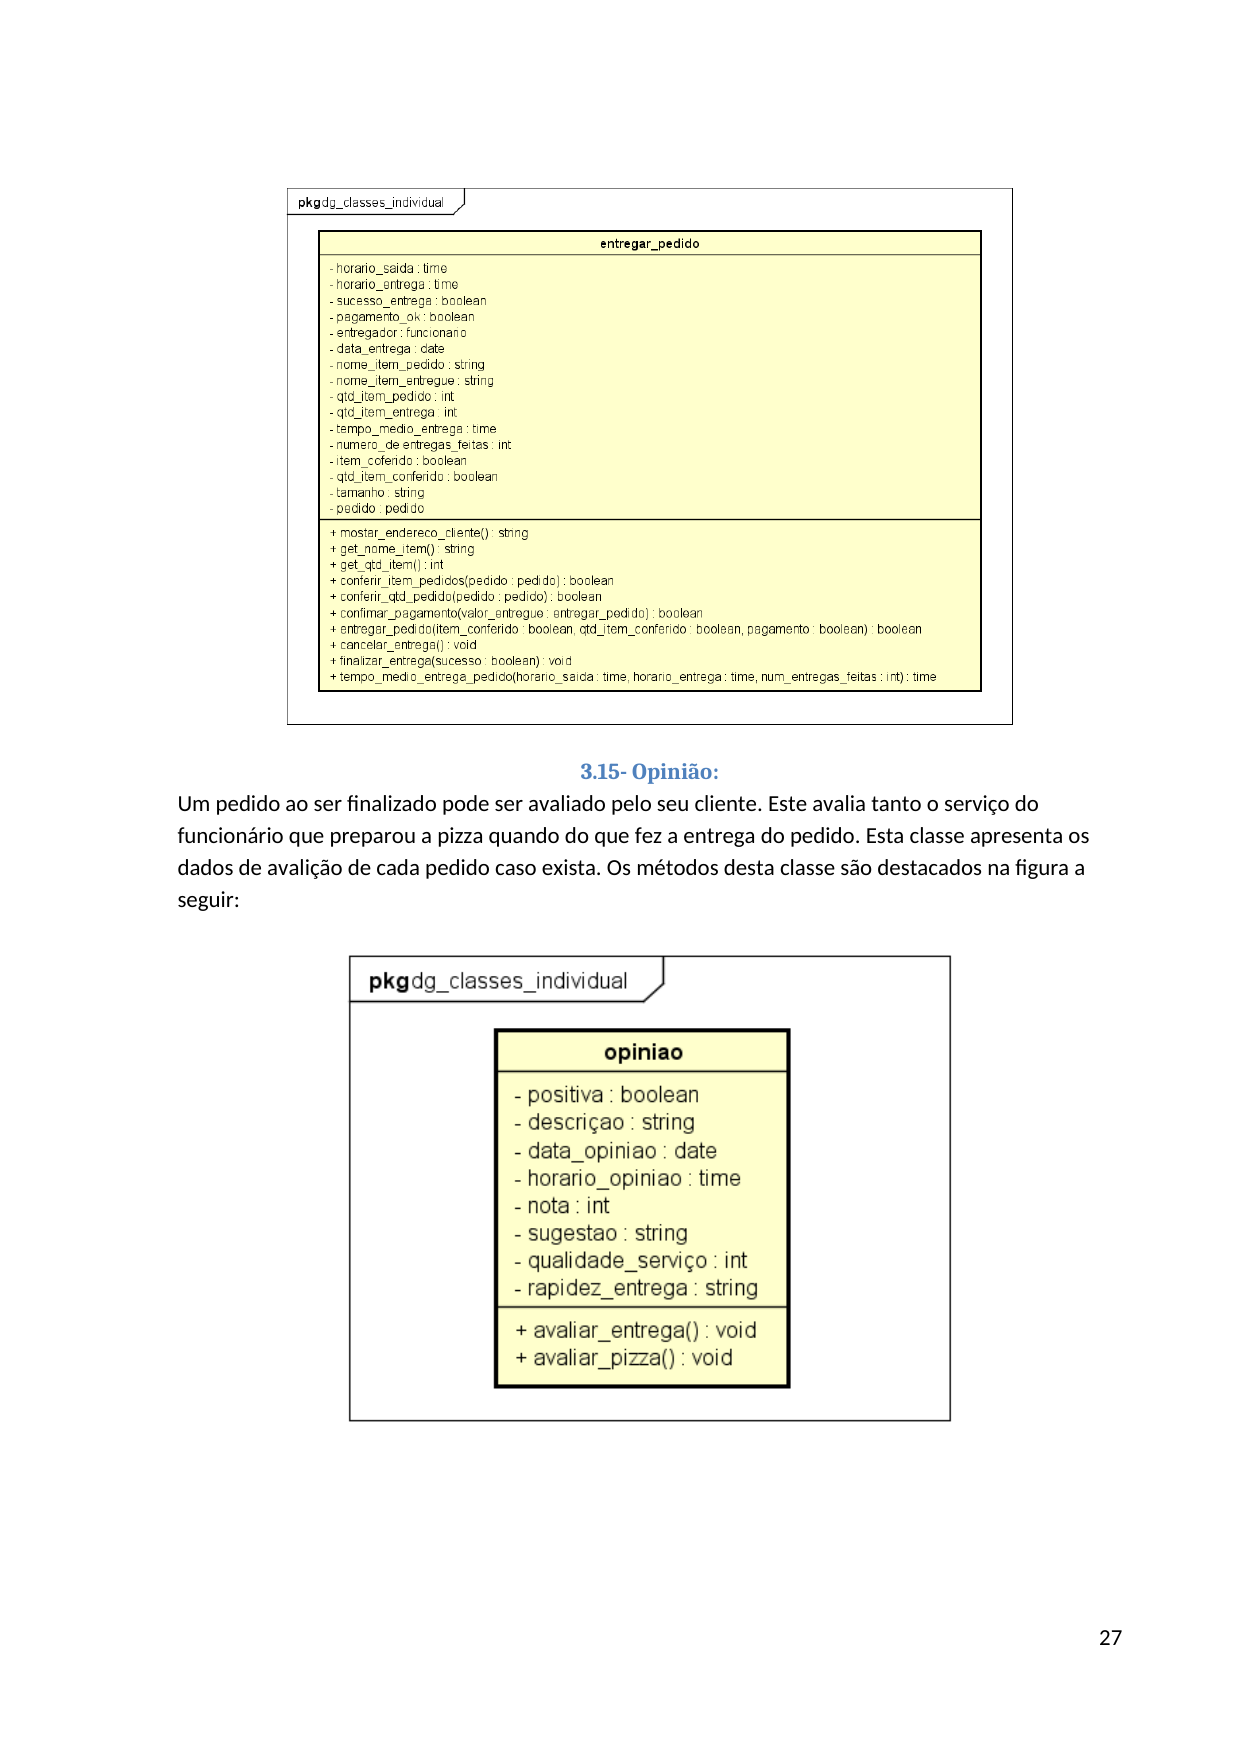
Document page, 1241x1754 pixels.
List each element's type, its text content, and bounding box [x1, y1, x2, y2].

subtitle 3.15- Opinião: [177, 759, 1122, 785]
picture [276, 177, 1023, 734]
picture [331, 938, 968, 1438]
text Um pedido ao ser finalizado pode ser avaliado pelo seu cliente. Este avalia tanto o serviço do funcionário que preparou a pizza quando do que fez a entrega do pedido. Esta classe apresenta os dados de avalição de cada pedido caso exista. Os métodos desta classe são destacados na figura a seguir: [177, 789, 1122, 913]
